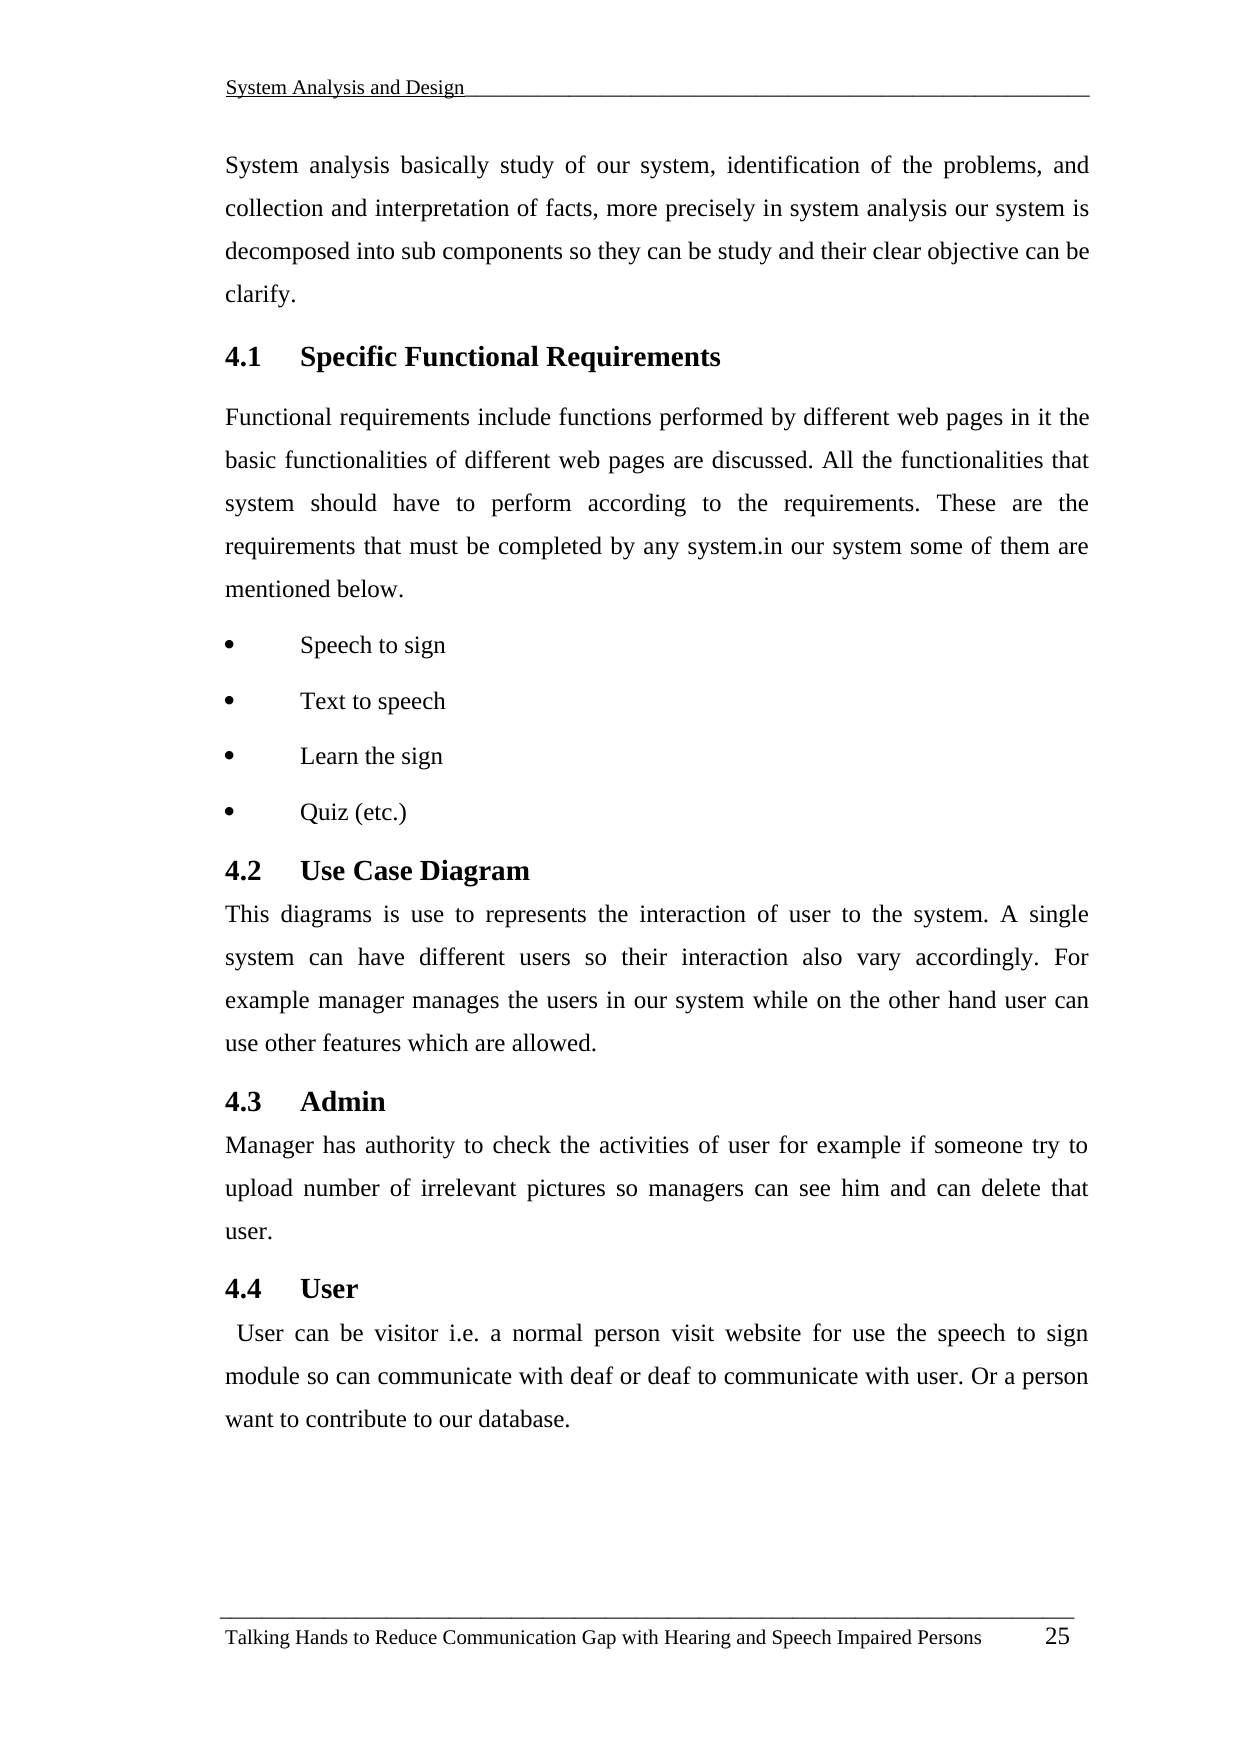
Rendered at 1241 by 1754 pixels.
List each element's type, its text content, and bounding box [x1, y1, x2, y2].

text System analysis basically study of our system, identification of the problems, and collection and interpretation of facts, more precisely in system analysis our system is decomposed into sub components so they can be study and their clear objective can be clarify. [225, 150, 1090, 308]
text This diagrams is use to represents the interaction of user to the system. A single system can have different users so their interaction also vary accordingly. For example manager manages the users in our system while on the other hand user can use other features which are allowed. [225, 899, 1090, 1057]
text Functional requirements include functions performed by different web pages in it the basic functionalities of different web pages are discussed. All the functionalities that system should have to perform according to the requirements. These are the requirements that must be completed by any system.in our system some of them are mentioned below. [225, 402, 1090, 603]
list Text to speech [225, 686, 1090, 714]
subtitle User [225, 1272, 1090, 1305]
list Speech to sign [225, 630, 1090, 659]
list Learn the sign [225, 741, 1090, 770]
list Quiz (etc.) [225, 797, 1090, 826]
subtitle Specific Functional Requirements [225, 339, 1090, 373]
text User can be visitor i.e. a normal person visit website for use the speech to sign module so can communicate with deaf or deaf to communicate with user. Or a person want to contribute to our database. [225, 1318, 1090, 1433]
subtitle Use Case Diagram [225, 853, 1090, 886]
text Manager has authority to check the activities of user for example if someone try to upload number of irrelevant pictures so managers can see him and can delete that user. [225, 1130, 1090, 1245]
subtitle Admin [225, 1084, 1090, 1117]
